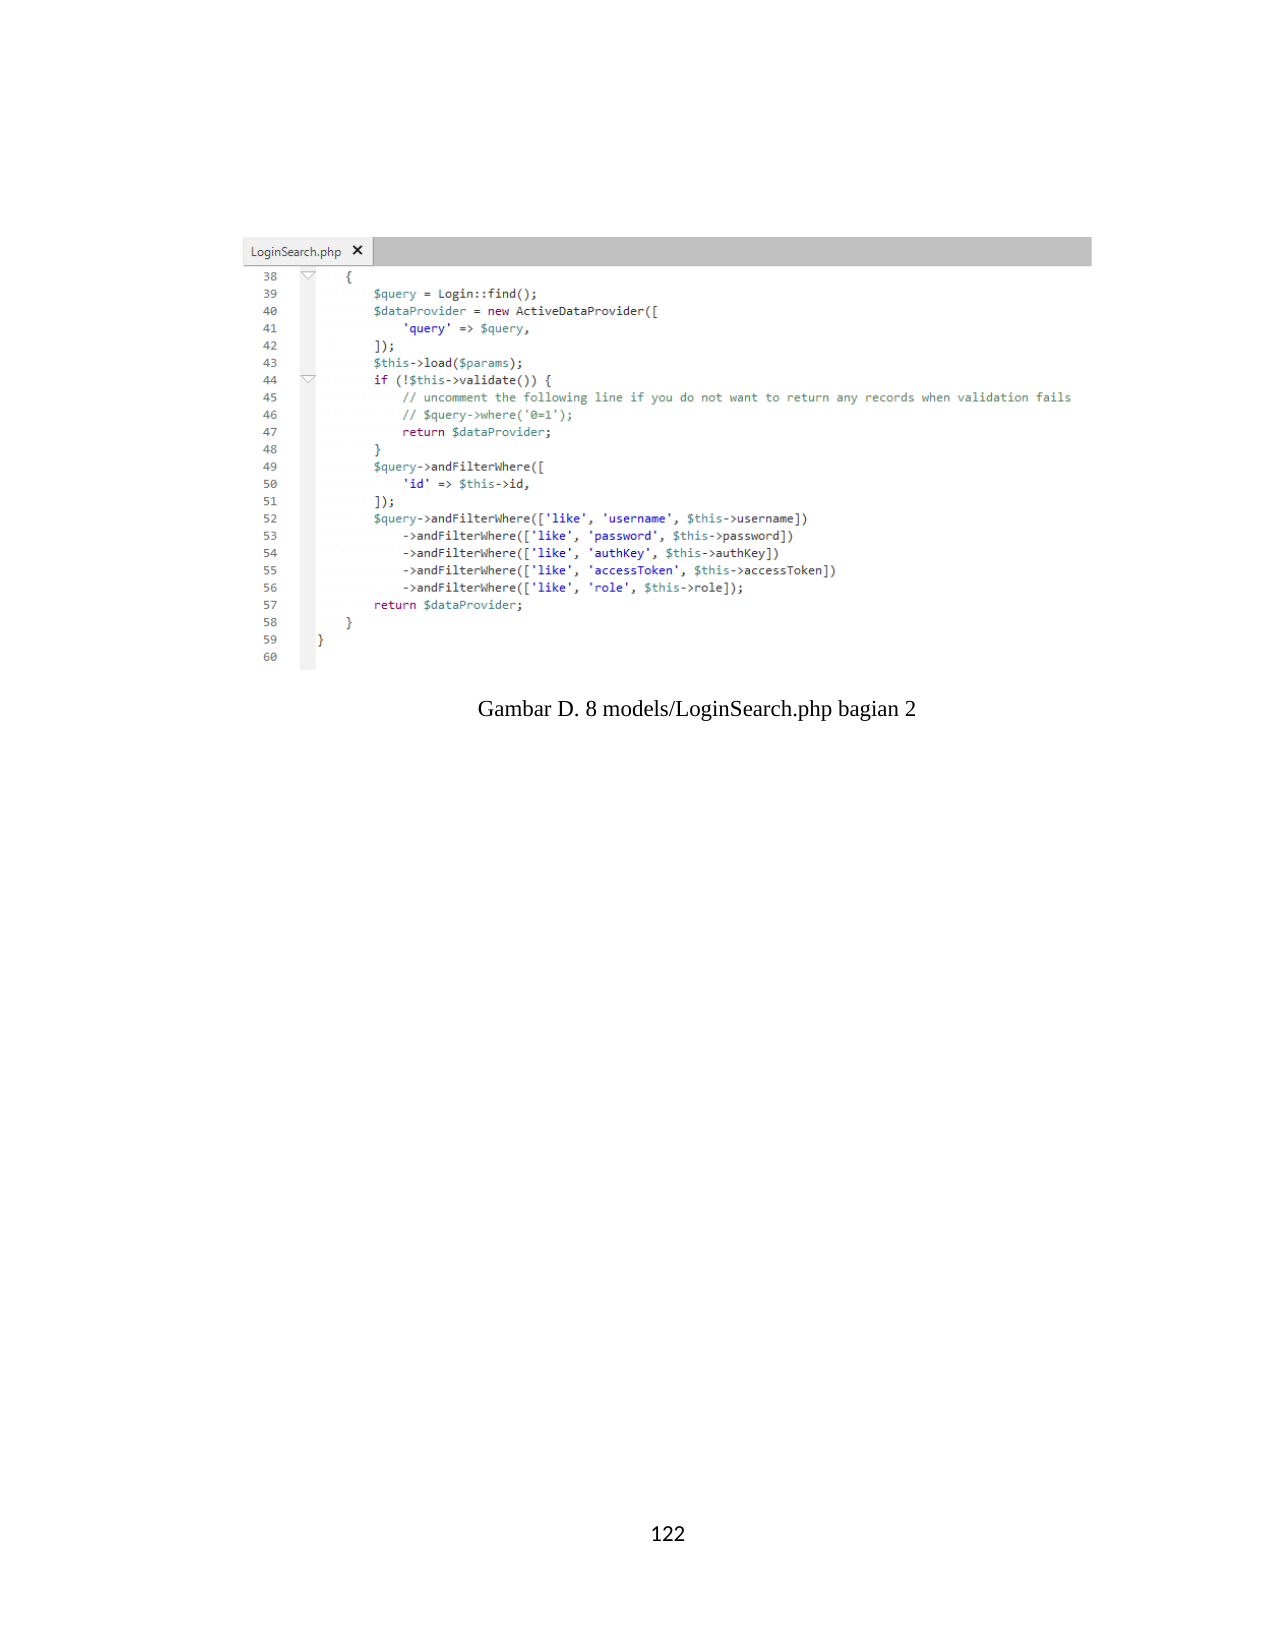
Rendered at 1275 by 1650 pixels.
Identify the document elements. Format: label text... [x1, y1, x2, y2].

picture [243, 237, 1092, 670]
